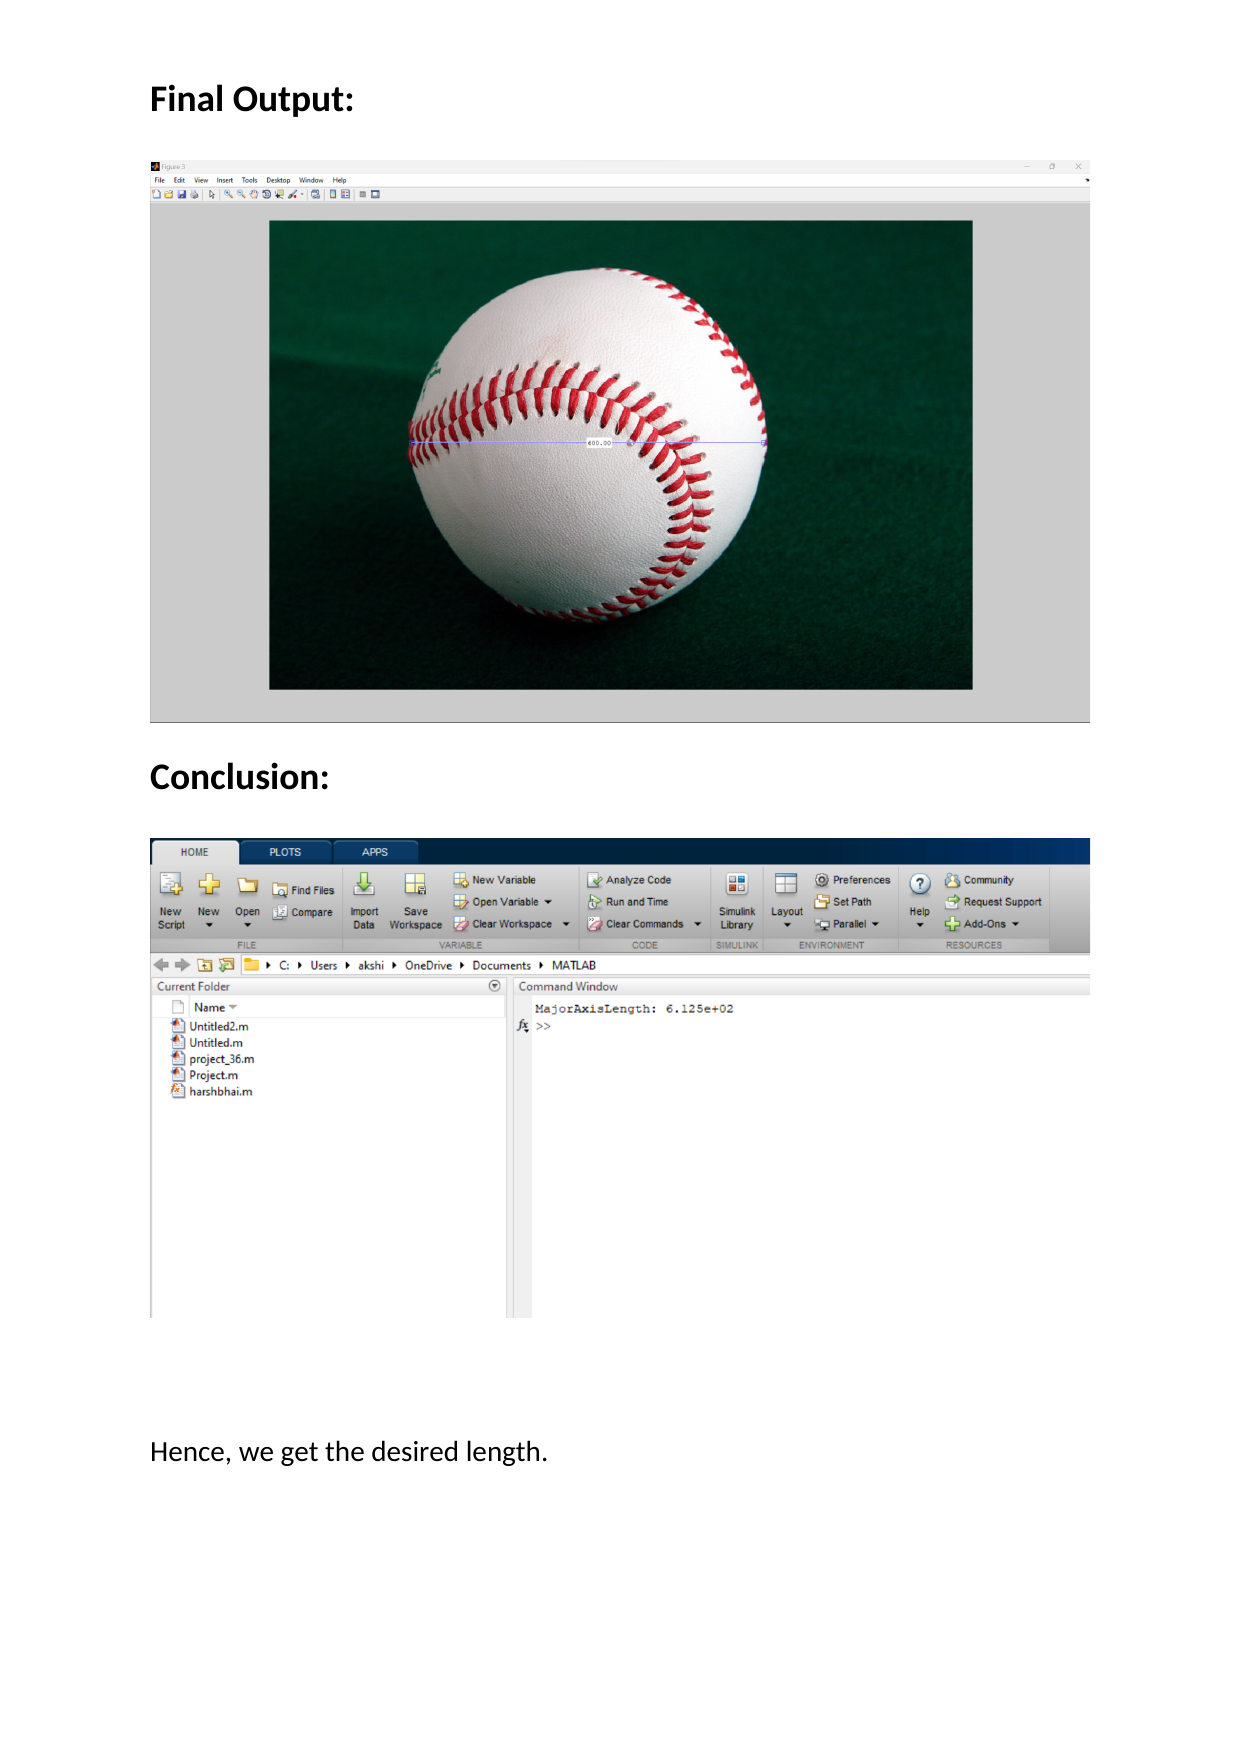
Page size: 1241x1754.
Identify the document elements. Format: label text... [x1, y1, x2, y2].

picture [150, 160, 1091, 723]
picture [150, 838, 1091, 1318]
text Final Output: [150, 75, 1090, 121]
text Hence, we get the desired length. [150, 1433, 1090, 1469]
text Conclusion: [150, 753, 1090, 799]
